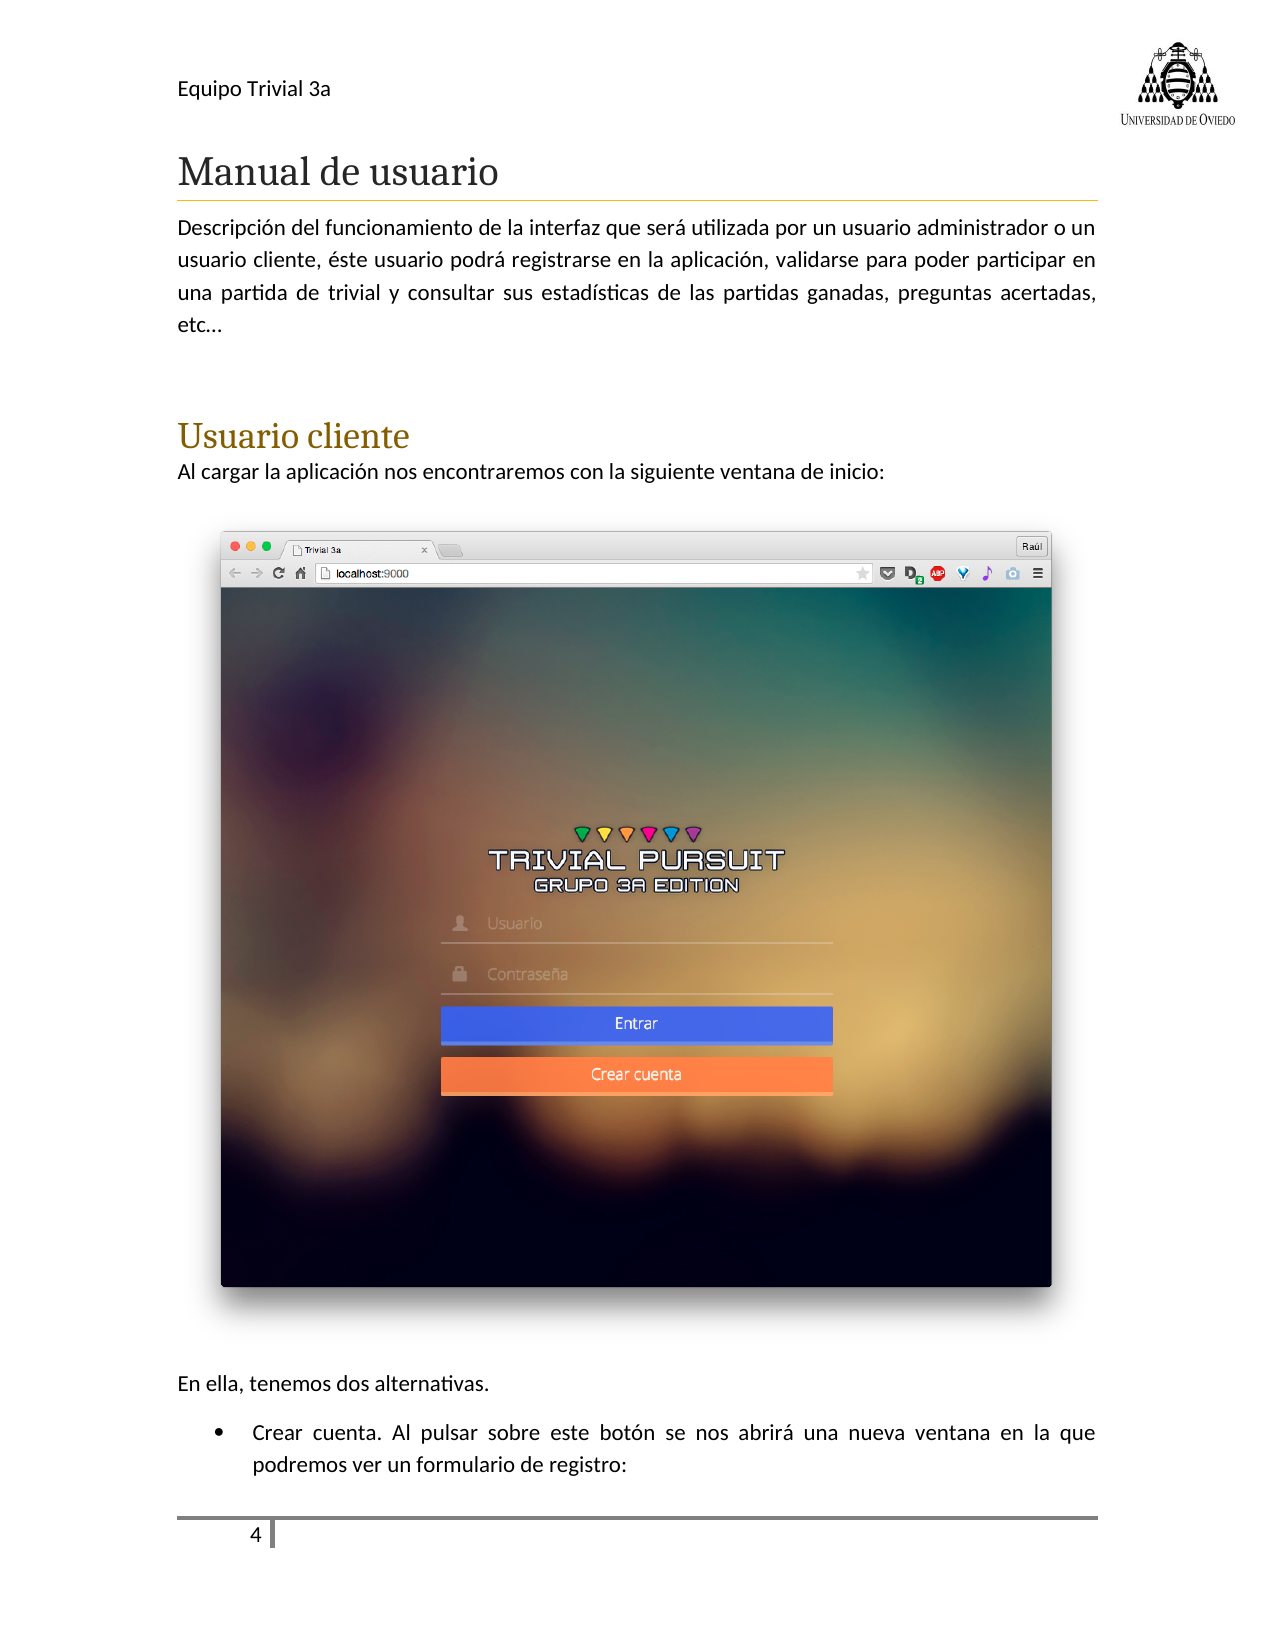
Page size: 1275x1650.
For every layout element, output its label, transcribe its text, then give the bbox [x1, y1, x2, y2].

subtitle Manual de usuario [177, 148, 1098, 200]
text Descripción del funcionamiento de la interfaz que será utilizada por un usuario administrador o un usuario cliente, éste usuario podrá registrarse en la aplicación, validarse para poder participar en una partida de trivial y consultar sus estadísticas de las partidas ganadas, preguntas acertadas, etc… [177, 213, 1098, 338]
picture [1114, 38, 1236, 126]
subtitle Usuario cliente [177, 414, 1098, 457]
text Al cargar la aplicación nos encontraremos con la siguiente ventana de inicio: [177, 457, 1098, 485]
text En ella, tenemos dos alternativas. [177, 1369, 1098, 1397]
picture [177, 506, 1095, 1349]
list Crear cuenta. Al pulsar sobre este botón se nos abrirá una nueva ventana en la que podremos ver un formulario de registro: [215, 1418, 1098, 1478]
